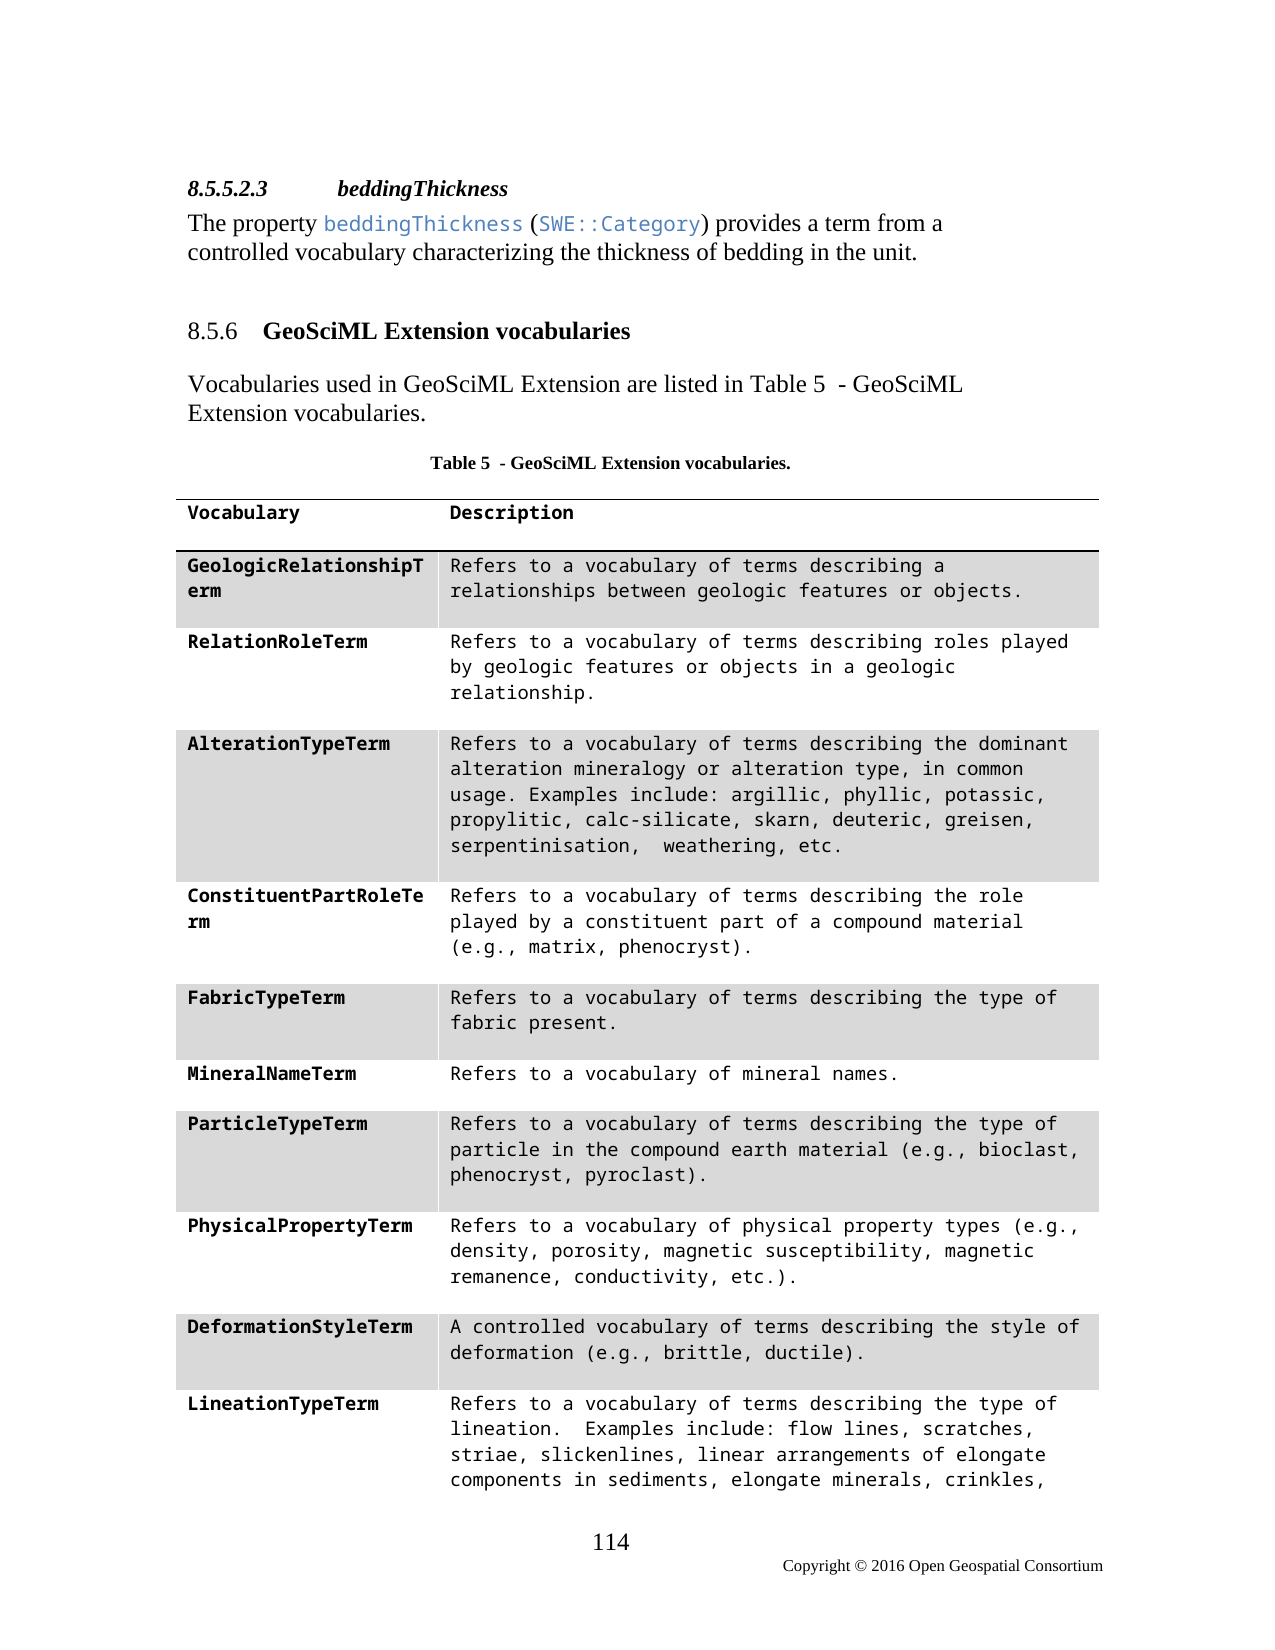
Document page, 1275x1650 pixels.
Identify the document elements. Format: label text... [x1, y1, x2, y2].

table_header Description [439, 500, 1099, 550]
table_cell MineralNameTerm [176, 1060, 438, 1111]
text Table 5 - GeoSciML Extension vocabularies. [187, 452, 1034, 474]
subtitle GeoSciML Extension vocabularies [187, 316, 1034, 344]
table_cell PhysicalPropertyTerm [176, 1212, 438, 1314]
table_cell Refers to a vocabulary of terms describing the role played by a constituent part of a compound material (e.g., matrix, phenocryst). [439, 883, 1099, 984]
table_cell ConstituentPartRoleTerm [176, 883, 438, 984]
text The property beddingThickness (SWE::Category) provides a term from a controlled vocabulary characterizing the thickness of bedding in the unit. [187, 208, 1034, 266]
table_cell A controlled vocabulary of terms describing the style of deformation (e.g., brittle, ductile). [439, 1314, 1099, 1390]
table_cell ParticleTypeTerm [176, 1111, 438, 1212]
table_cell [439, 1390, 1099, 1492]
table_cell FabricTypeTerm [176, 984, 438, 1060]
table_cell Refers to a vocabulary of terms describing the type of fabric present. [439, 984, 1099, 1060]
table_cell Refers to a vocabulary of terms describing the type of particle in the compound earth material (e.g., bioclast, phenocryst, pyroclast). [439, 1111, 1099, 1212]
table_header Vocabulary [176, 500, 438, 550]
table_cell Refers to a vocabulary of terms describing the dominant alteration mineralogy or alteration type, in common usage. Examples include: argillic, phyllic, potassic, propylitic, calc-silicate, skarn, deuteric, greisen, serpentinisation, weathering, etc. [439, 730, 1099, 882]
table_cell DeformationStyleTerm [176, 1314, 438, 1390]
table_cell LineationTypeTerm [176, 1390, 438, 1492]
table_cell Refers to a vocabulary of mineral names. [439, 1060, 1099, 1111]
text Vocabularies used in GeoSciML Extension are listed in Table 5. [187, 369, 1034, 427]
table_cell Refers to a vocabulary of terms describing a relationships between geologic features or objects. [439, 552, 1099, 628]
subtitle beddingThickness [187, 175, 1034, 201]
table_cell RelationRoleTerm [176, 628, 438, 730]
table_cell AlterationTypeTerm [176, 730, 438, 882]
table_cell Refers to a vocabulary of physical property types (e.g., density, porosity, magnetic susceptibility, magnetic remanence, conductivity, etc.). [439, 1212, 1099, 1314]
table_cell GeologicRelationshipTerm [176, 552, 438, 628]
table_cell Refers to a vocabulary of terms describing roles played by geologic features or objects in a geologic relationship. [439, 628, 1099, 730]
